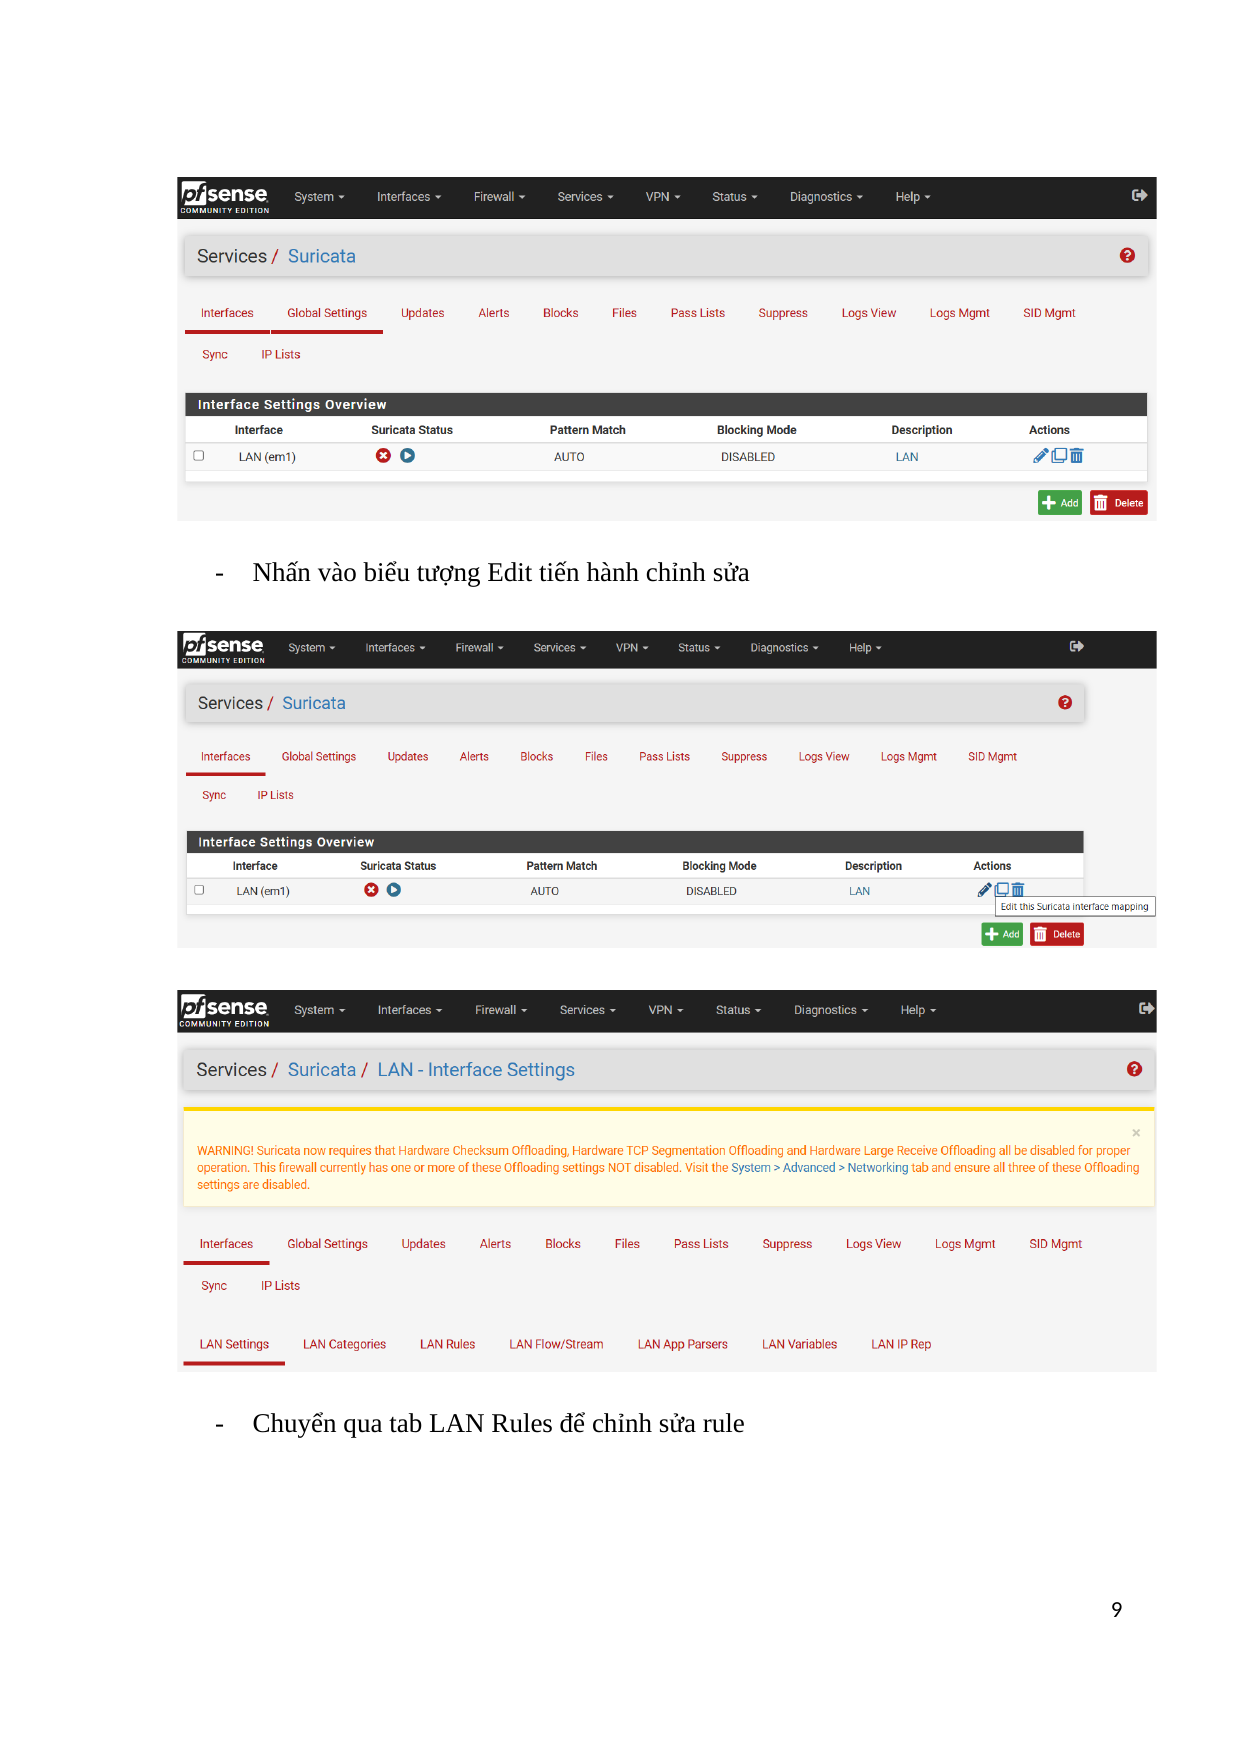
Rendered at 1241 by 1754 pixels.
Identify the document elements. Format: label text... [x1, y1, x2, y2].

picture [177, 990, 1157, 1372]
list Chuyển qua tab LAN Rules để chỉnh sửa rule [215, 1407, 1122, 1438]
picture [177, 631, 1157, 948]
picture [177, 177, 1157, 521]
list Nhấn vào biểu tượng Edit tiến hành chỉnh sửa [215, 556, 1122, 587]
